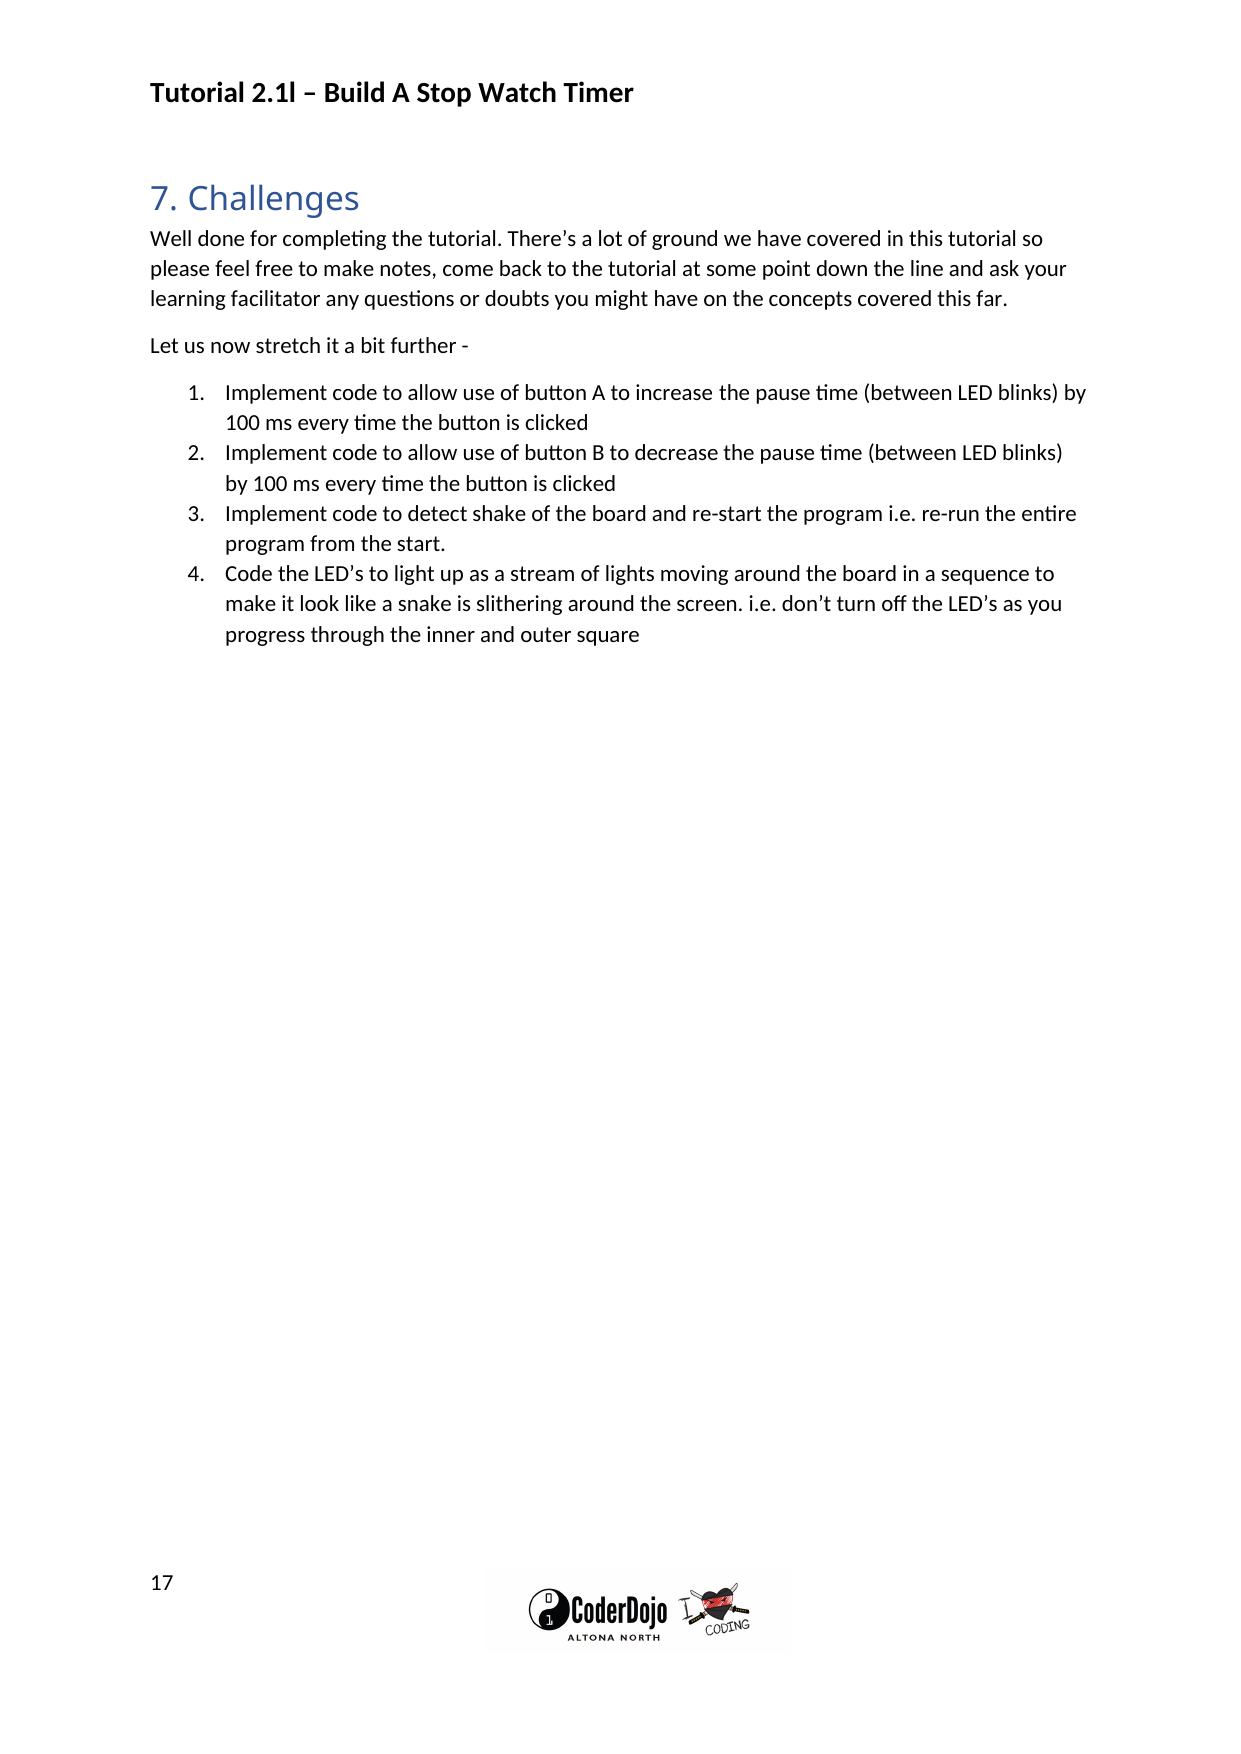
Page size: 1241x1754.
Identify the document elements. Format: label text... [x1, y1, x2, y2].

picture [486, 1568, 792, 1653]
text Let us now stretch it a bit further - [150, 331, 1090, 359]
list Implement code to allow use of button A to increase the pause time (between LED blinks) by 100 ms every time the button is clicked [187, 378, 1090, 436]
text Well done for completing the tutorial. There’s a lot of ground we have covered in this tutorial so please feel free to make notes, come back to the tutorial at some point down the line and ask your learning facilitator any questions or doubts you might have on the concepts covered this far. [150, 224, 1090, 312]
list Implement code to detect shake of the board and re-start the program i.e. re-run the entire program from the start. [187, 499, 1090, 557]
list Code the LED’s to light up as a stream of lights moving around the board in a sequence to make it look like a snake is slithering around the screen. i.e. don’t turn off the LED’s as you progress through the inner and outer square [187, 559, 1090, 648]
subtitle Challenges [150, 175, 1090, 220]
list Implement code to allow use of button B to decrease the pause time (between LED blinks) by 100 ms every time the button is clicked [187, 438, 1090, 497]
